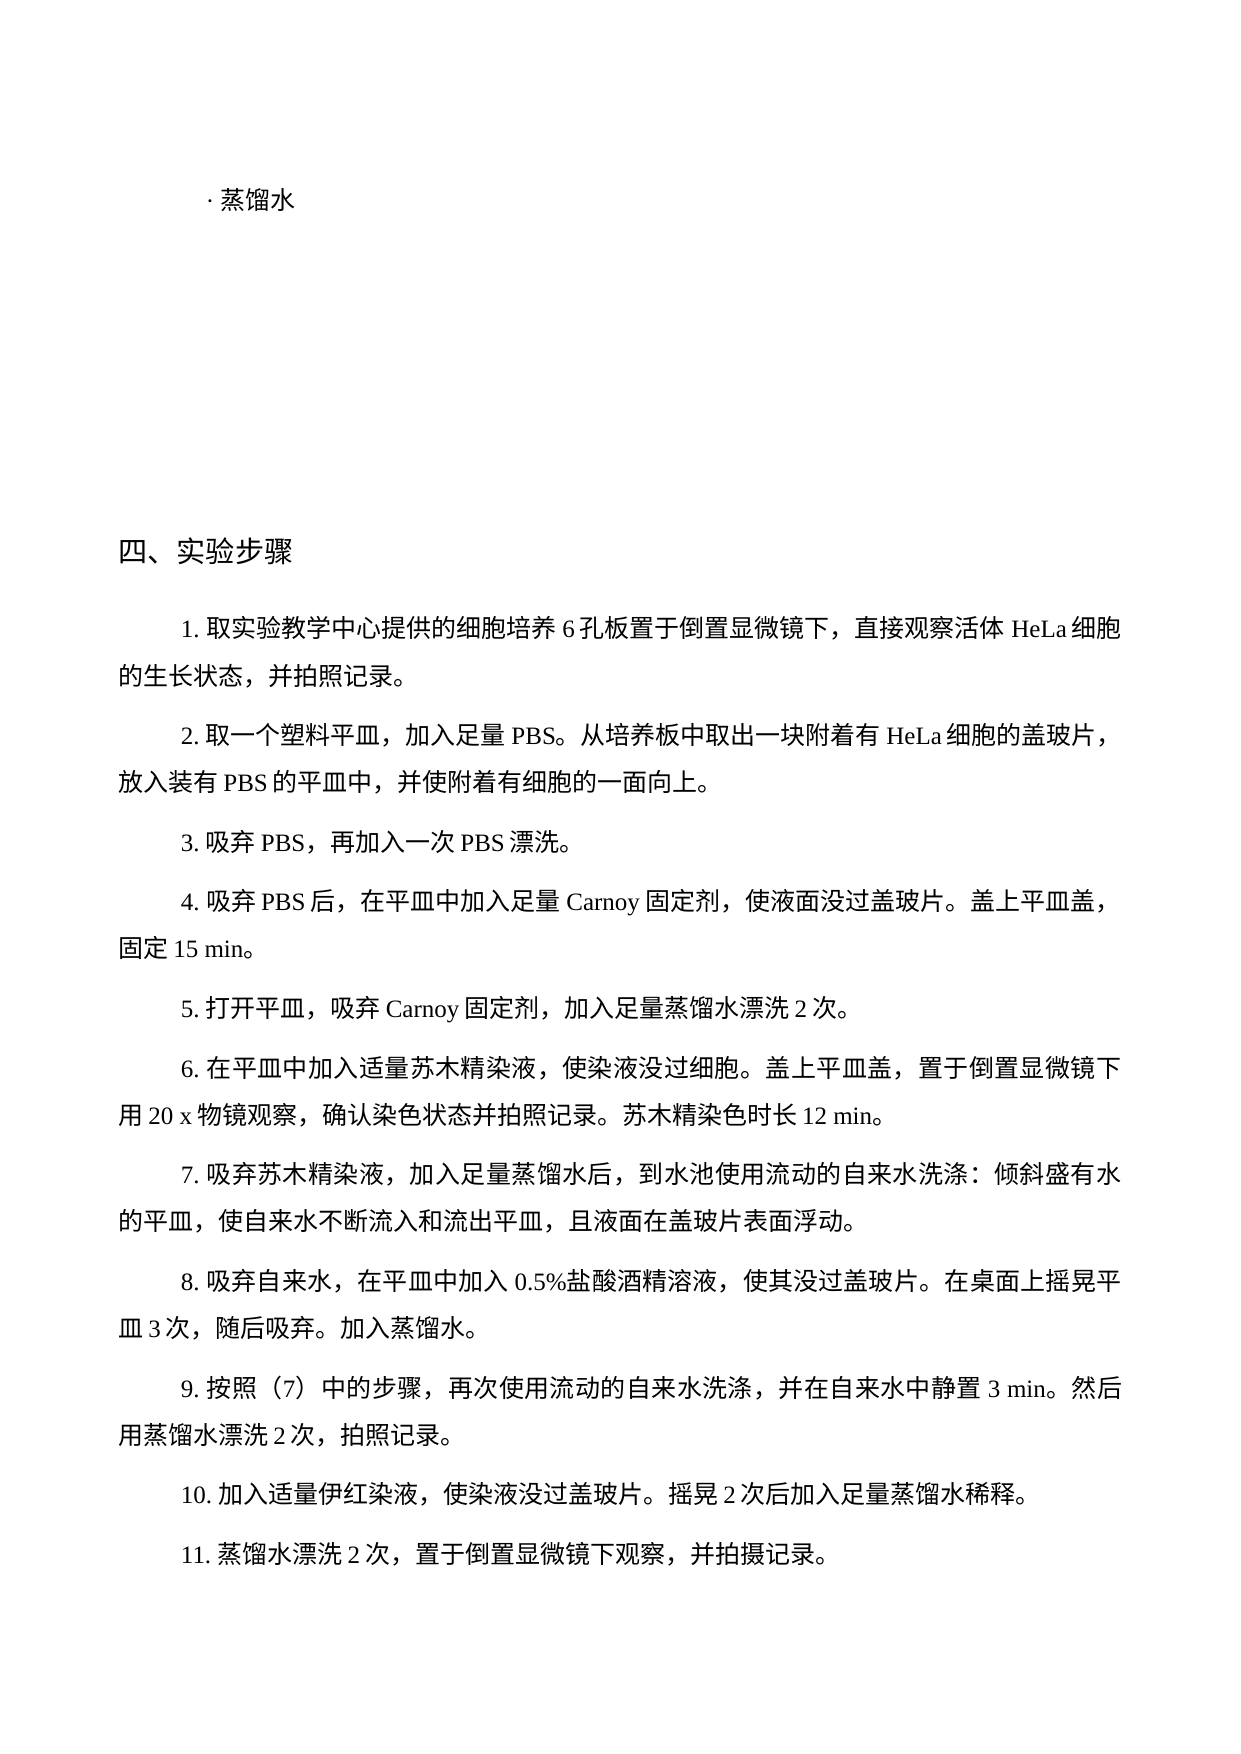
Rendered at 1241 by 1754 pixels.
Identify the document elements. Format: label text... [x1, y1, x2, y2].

text 5. 打开平皿，吸弃Carnoy固定剂，加入足量蒸馏水漂洗2次。 [118, 988, 1122, 1025]
text 四、实验步骤 [118, 529, 1122, 571]
text 10. 加入适量伊红染液，使染液没过盖玻片。摇晃2次后加入足量蒸馏水稀释。 [118, 1475, 1122, 1511]
text 2. 取一个塑料平皿，加入足量PBS。从培养板中取出一块附着有HeLa细胞的盖玻片，放入装有PBS的平皿中，并使附着有细胞的一面向上。 [118, 716, 1122, 799]
text 4. 吸弃PBS后，在平皿中加入足量Carnoy固定剂，使液面没过盖玻片。盖上平皿盖，固定15 min。 [118, 882, 1122, 965]
text 9. 按照（7）中的步骤，再次使用流动的自来水洗涤，并在自来水中静置3 min。然后用蒸馏水漂洗2次，拍照记录。 [118, 1368, 1122, 1451]
text 11. 蒸馏水漂洗2次，置于倒置显微镜下观察，并拍摄记录。 [118, 1534, 1122, 1571]
text 6. 在平皿中加入适量苏木精染液，使染液没过细胞。盖上平皿盖，置于倒置显微镜下用20 x物镜观察，确认染色状态并拍照记录。苏木精染色时长12 min。 [118, 1048, 1122, 1131]
text 7. 吸弃苏木精染液，加入足量蒸馏水后，到水池使用流动的自来水洗涤：倾斜盛有水的平皿，使自来水不断流入和流出平皿，且液面在盖玻片表面浮动。 [118, 1155, 1122, 1238]
text 8. 吸弃自来水，在平皿中加入0.5%盐酸酒精溶液，使其没过盖玻片。在桌面上摇晃平皿3次，随后吸弃。加入蒸馏水。 [118, 1261, 1122, 1345]
text · 蒸馏水 [162, 181, 1122, 217]
text 3. 吸弃PBS，再加入一次PBS漂洗。 [118, 822, 1122, 858]
text 1. 取实验教学中心提供的细胞培养6孔板置于倒置显微镜下，直接观察活体HeLa细胞的生长状态，并拍照记录。 [118, 609, 1122, 692]
